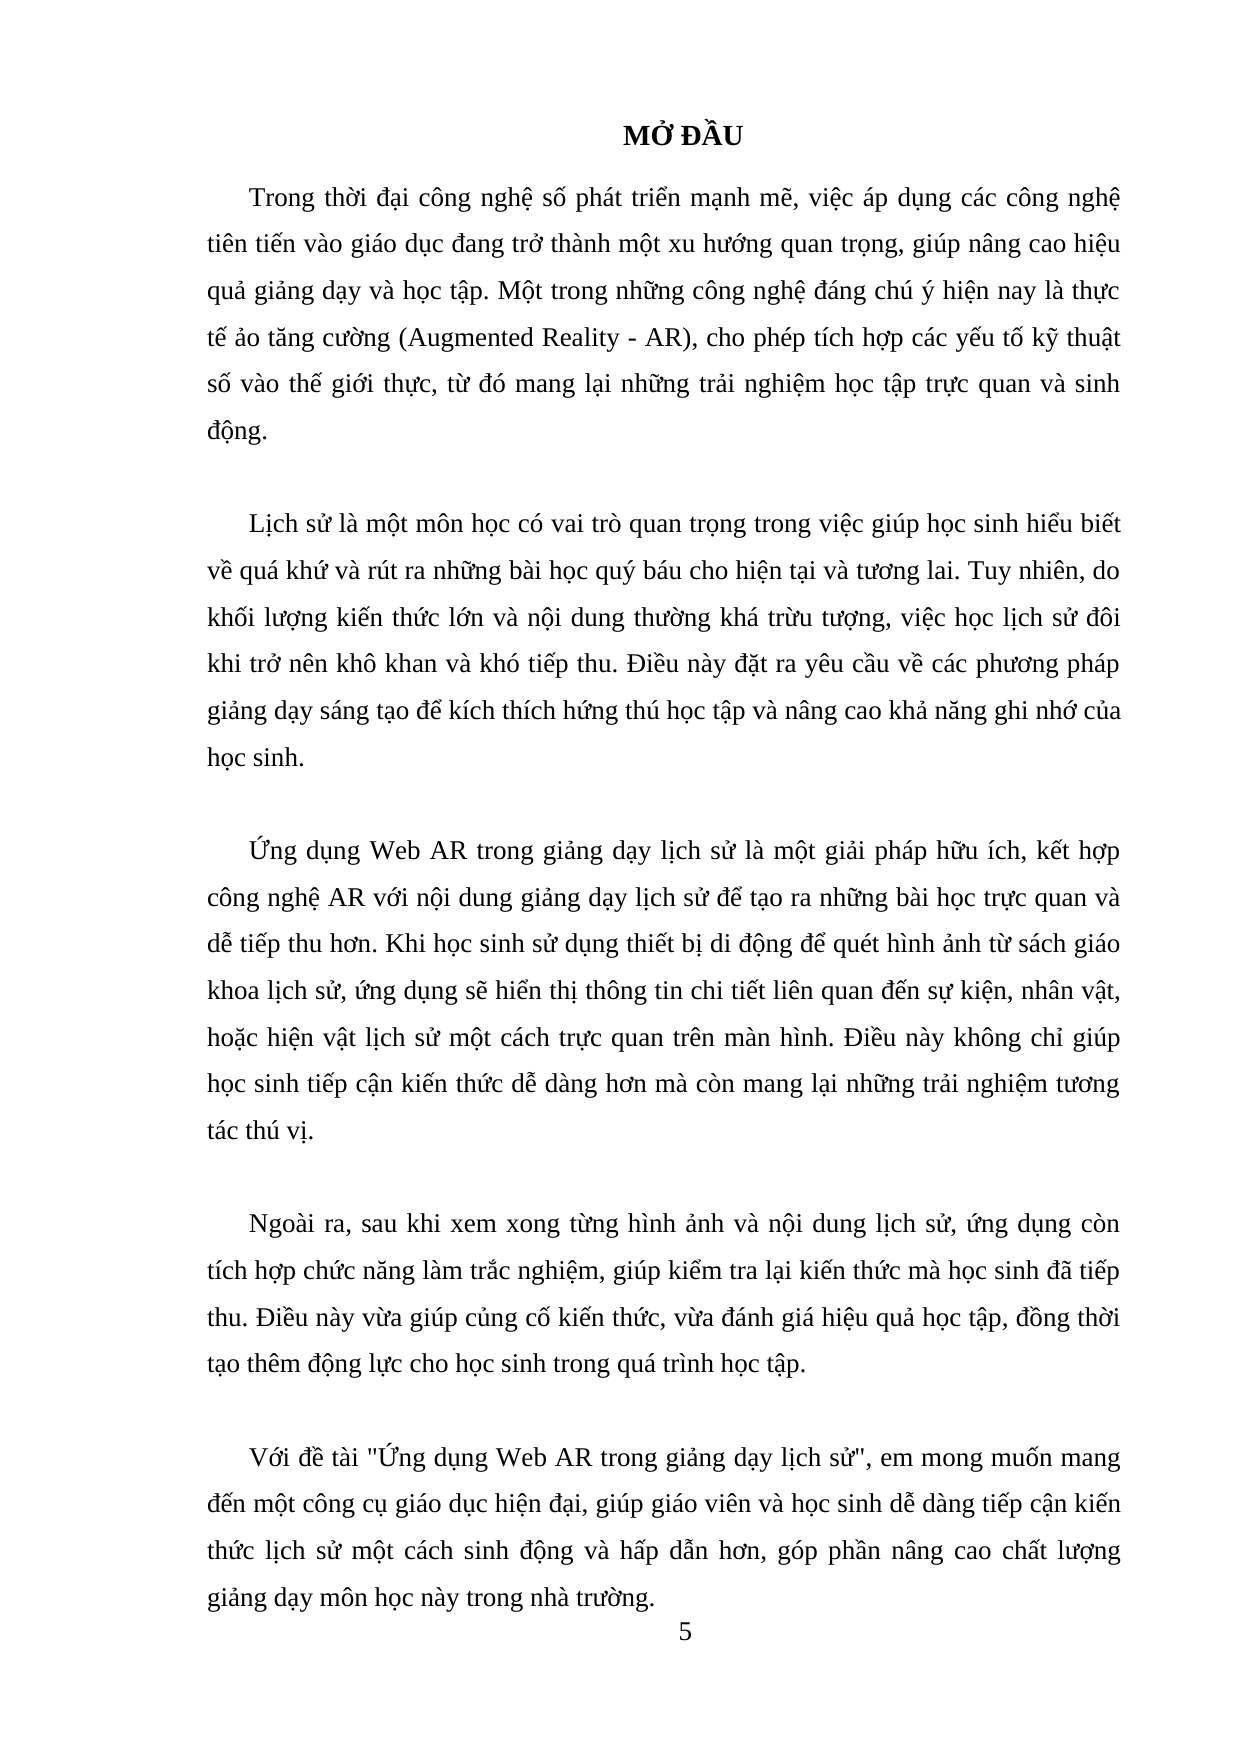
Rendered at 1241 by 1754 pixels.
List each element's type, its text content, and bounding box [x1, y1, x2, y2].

text Ứng dụng Web AR trong giảng dạy lịch sử là một giải pháp hữu ích, kết hợp công nghệ AR với nội dung giảng dạy lịch sử để tạo ra những bài học trực quan và dễ tiếp thu hơn. Khi học sinh sử dụng thiết bị di động để quét hình ảnh từ sách giáo khoa lịch sử, ứng dụng sẽ hiển thị thông tin chi tiết liên quan đến sự kiện, nhân vật, hoặc hiện vật lịch sử một cách trực quan trên màn hình. Điều này không chỉ giúp học sinh tiếp cận kiến thức dễ dàng hơn mà còn mang lại những trải nghiệm tương tác thú vị. [207, 834, 1122, 1145]
text Lịch sử là một môn học có vai trò quan trọng trong việc giúp học sinh hiểu biết về quá khứ và rút ra những bài học quý báu cho hiện tại và tương lai. Tuy nhiên, do khối lượng kiến thức lớn và nội dung thường khá trừu tượng, việc học lịch sử đôi khi trở nên khô khan và khó tiếp thu. Điều này đặt ra yêu cầu về các phương pháp giảng dạy sáng tạo để kích thích hứng thú học tập và nâng cao khả năng ghi nhớ của học sinh. [207, 508, 1122, 772]
text Với đề tài "Ứng dụng Web AR trong giảng dạy lịch sử", em mong muốn mang đến một công cụ giáo dục hiện đại, giúp giáo viên và học sinh dễ dàng tiếp cận kiến thức lịch sử một cách sinh động và hấp dẫn hơn, góp phần nâng cao chất lượng giảng dạy môn học này trong nhà trường. [207, 1441, 1122, 1612]
text Ngoài ra, sau khi xem xong từng hình ảnh và nội dung lịch sử, ứng dụng còn tích hợp chức năng làm trắc nghiệm, giúp kiểm tra lại kiến thức mà học sinh đã tiếp thu. Điều này vừa giúp củng cố kiến thức, vừa đánh giá hiệu quả học tập, đồng thời tạo thêm động lực cho học sinh trong quá trình học tập. [207, 1208, 1122, 1379]
subtitle MỞ ĐẦU [244, 118, 1122, 152]
text Trong thời đại công nghệ số phát triển mạnh mẽ, việc áp dụng các công nghệ tiên tiến vào giáo dục đang trở thành một xu hướng quan trọng, giúp nâng cao hiệu quả giảng dạy và học tập. Một trong những công nghệ đáng chú ý hiện nay là thực tế ảo tăng cường (Augmented Reality - AR), cho phép tích hợp các yếu tố kỹ thuật số vào thế giới thực, từ đó mang lại những trải nghiệm học tập trực quan và sinh động. [207, 181, 1122, 445]
